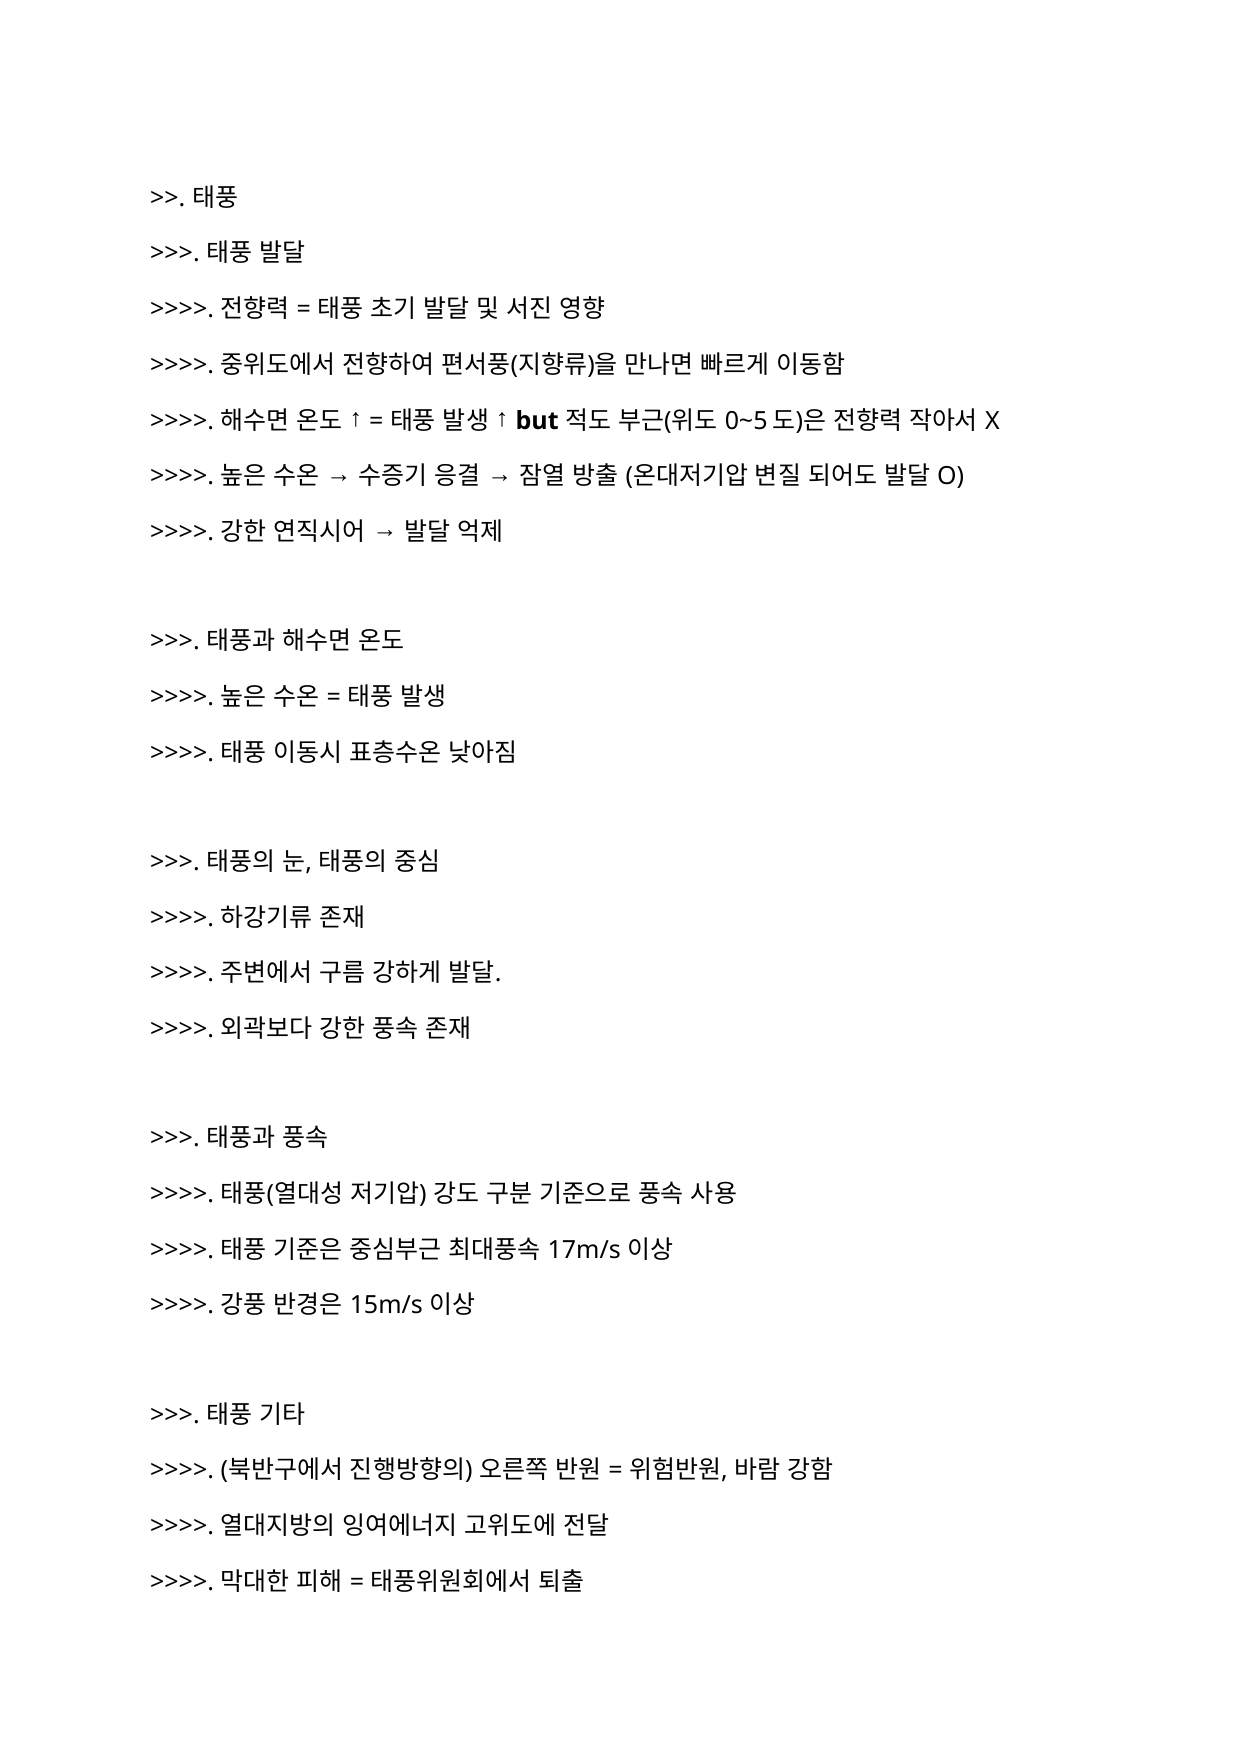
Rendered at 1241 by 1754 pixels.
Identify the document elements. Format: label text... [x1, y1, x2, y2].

text >>>. 태풍과 해수면 온도 [150, 621, 1090, 657]
text >>>>. 태풍 기준은 중심부근 최대풍속 17m/s 이상 [150, 1229, 1090, 1265]
text >>>>. 강한 연직시어 발달 억제 [150, 512, 1090, 548]
text >>>. 태풍 발달 [150, 233, 1090, 269]
text >>>>. 막대한 피해 = 태풍위원회에서 퇴출 [150, 1561, 1090, 1597]
text >>>>. 태풍(열대성 저기압) 강도 구분 기준으로 풍속 사용 [150, 1173, 1090, 1210]
text >>>>. 강풍 반경은 15m/s 이상 [150, 1285, 1090, 1321]
text >>>. 태풍과 풍속 [150, 1118, 1090, 1154]
text >>>>. (북반구에서 진행방향의) 오른쪽 반원 = 위험반원, 바람 강함 [150, 1450, 1090, 1486]
text >>>. 태풍의 눈, 태풍의 중심 [150, 841, 1090, 878]
text >>>>. 높은 수온 = 태풍 발생 [150, 676, 1090, 713]
text >>>>. 열대지방의 잉여에너지 고위도에 전달 [150, 1506, 1090, 1542]
text >>>>. 태풍 이동시 표층수온 낮아짐 [150, 732, 1090, 768]
text >>>>. 전향력 = 태풍 초기 발달 및 서진 영향 [150, 289, 1090, 325]
text >>>>. 하강기류 존재 [150, 897, 1090, 933]
text >>>>. 외곽보다 강한 풍속 존재 [150, 1008, 1090, 1045]
text >>. 태풍 [150, 177, 1090, 213]
text >>>>. 주변에서 구름 강하게 발달. [150, 953, 1090, 989]
text >>>. 태풍 기타 [150, 1394, 1090, 1430]
text >>>>. 높은 수온 수증기 응결 잠열 방출 (온대저기압 변질 되어도 발달 O) [150, 456, 1090, 492]
text >>>>. 중위도에서 전향하여 편서풍(지향류)을 만나면 빠르게 이동함 [150, 344, 1090, 381]
text >>>>. 해수면 온도 = 태풍 발생 but 적도 부근(위도 0~5도)은 전향력 작아서 X [150, 400, 1090, 436]
